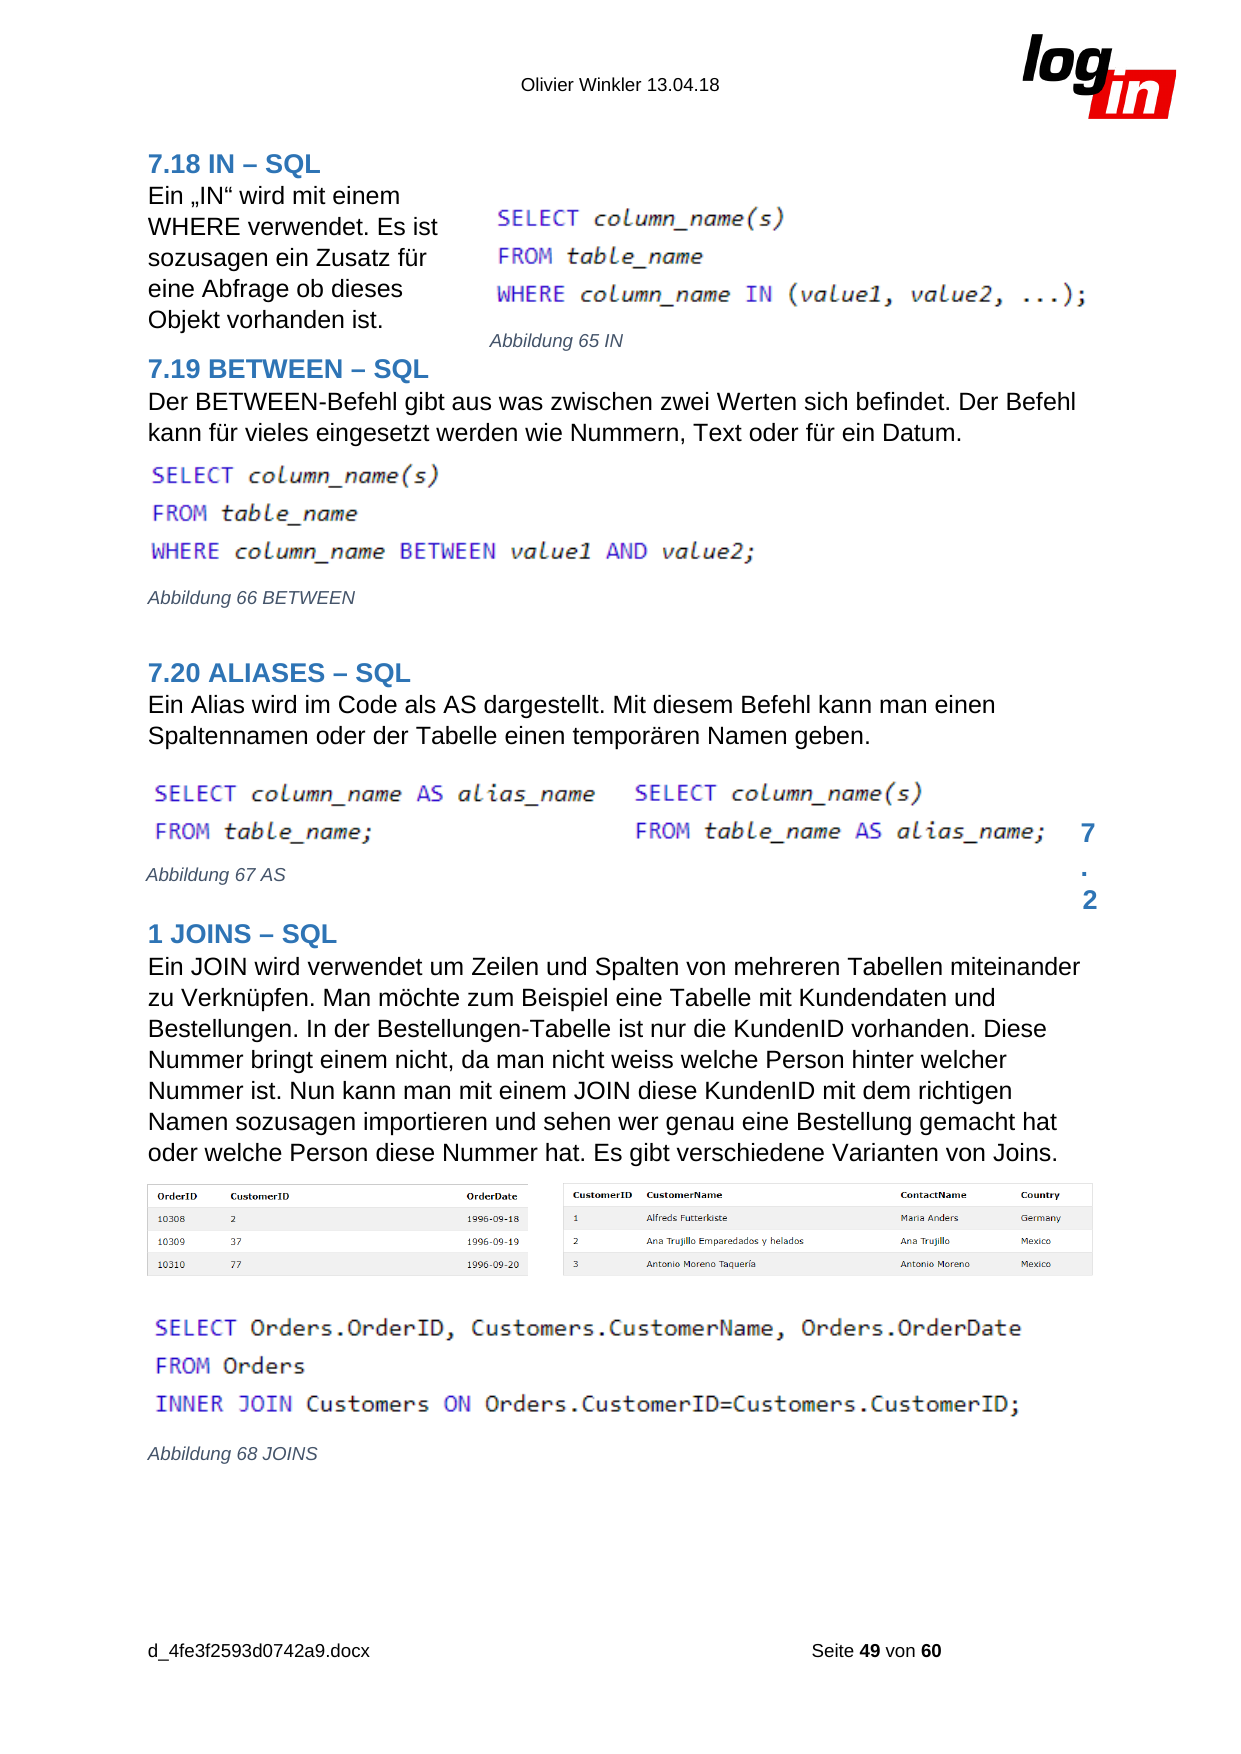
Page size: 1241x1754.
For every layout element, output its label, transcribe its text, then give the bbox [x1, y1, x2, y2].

picture [147, 1301, 1039, 1434]
picture [147, 458, 765, 575]
picture [1022, 34, 1177, 119]
picture [147, 1181, 528, 1278]
subtitle 7.20 ALIASES – SQL [148, 657, 1093, 688]
picture [491, 197, 1092, 319]
subtitle 7.18 IN – SQL [148, 148, 1093, 179]
text Ein Alias wird im Code als AS dargestellt. Mit diesem Befehl kann man einen Spaltennamen oder der Tabelle einen temporären Namen geben. [148, 690, 1093, 750]
text Der BETWEEN-Befehl gibt aus was zwischen zwei Werten sich befindet. Der Befehl kann für vieles eingesetzt werden wie Nummern, Text oder für ein Datum. [148, 387, 1093, 447]
picture [561, 1182, 1093, 1277]
subtitle 7.21 JOINS – SQL [148, 817, 1093, 949]
picture [145, 770, 606, 855]
subtitle 7.19 BETWEEN – SQL [148, 353, 1093, 384]
text Ein JOIN wird verwendet um Zeilen und Spalten von mehreren Tabellen miteinander zu Verknüpfen. Man möchte zum Beispiel eine Tabelle mit Kundendaten und Bestellungen. In der Bestellungen-Tabelle ist nur die KundenID vorhanden. Diese Nummer bringt einem nicht, da man nicht weiss welche Person hinter welcher Nummer ist. Nun kann man mit einem JOIN diese KundenID mit dem richtigen Namen sozusagen importieren und sehen wer genau eine Bestellung gemacht hat oder welche Person diese Nummer hat. Es gibt verschiedene Varianten von Joins. [148, 952, 1093, 1167]
picture [619, 771, 1064, 853]
